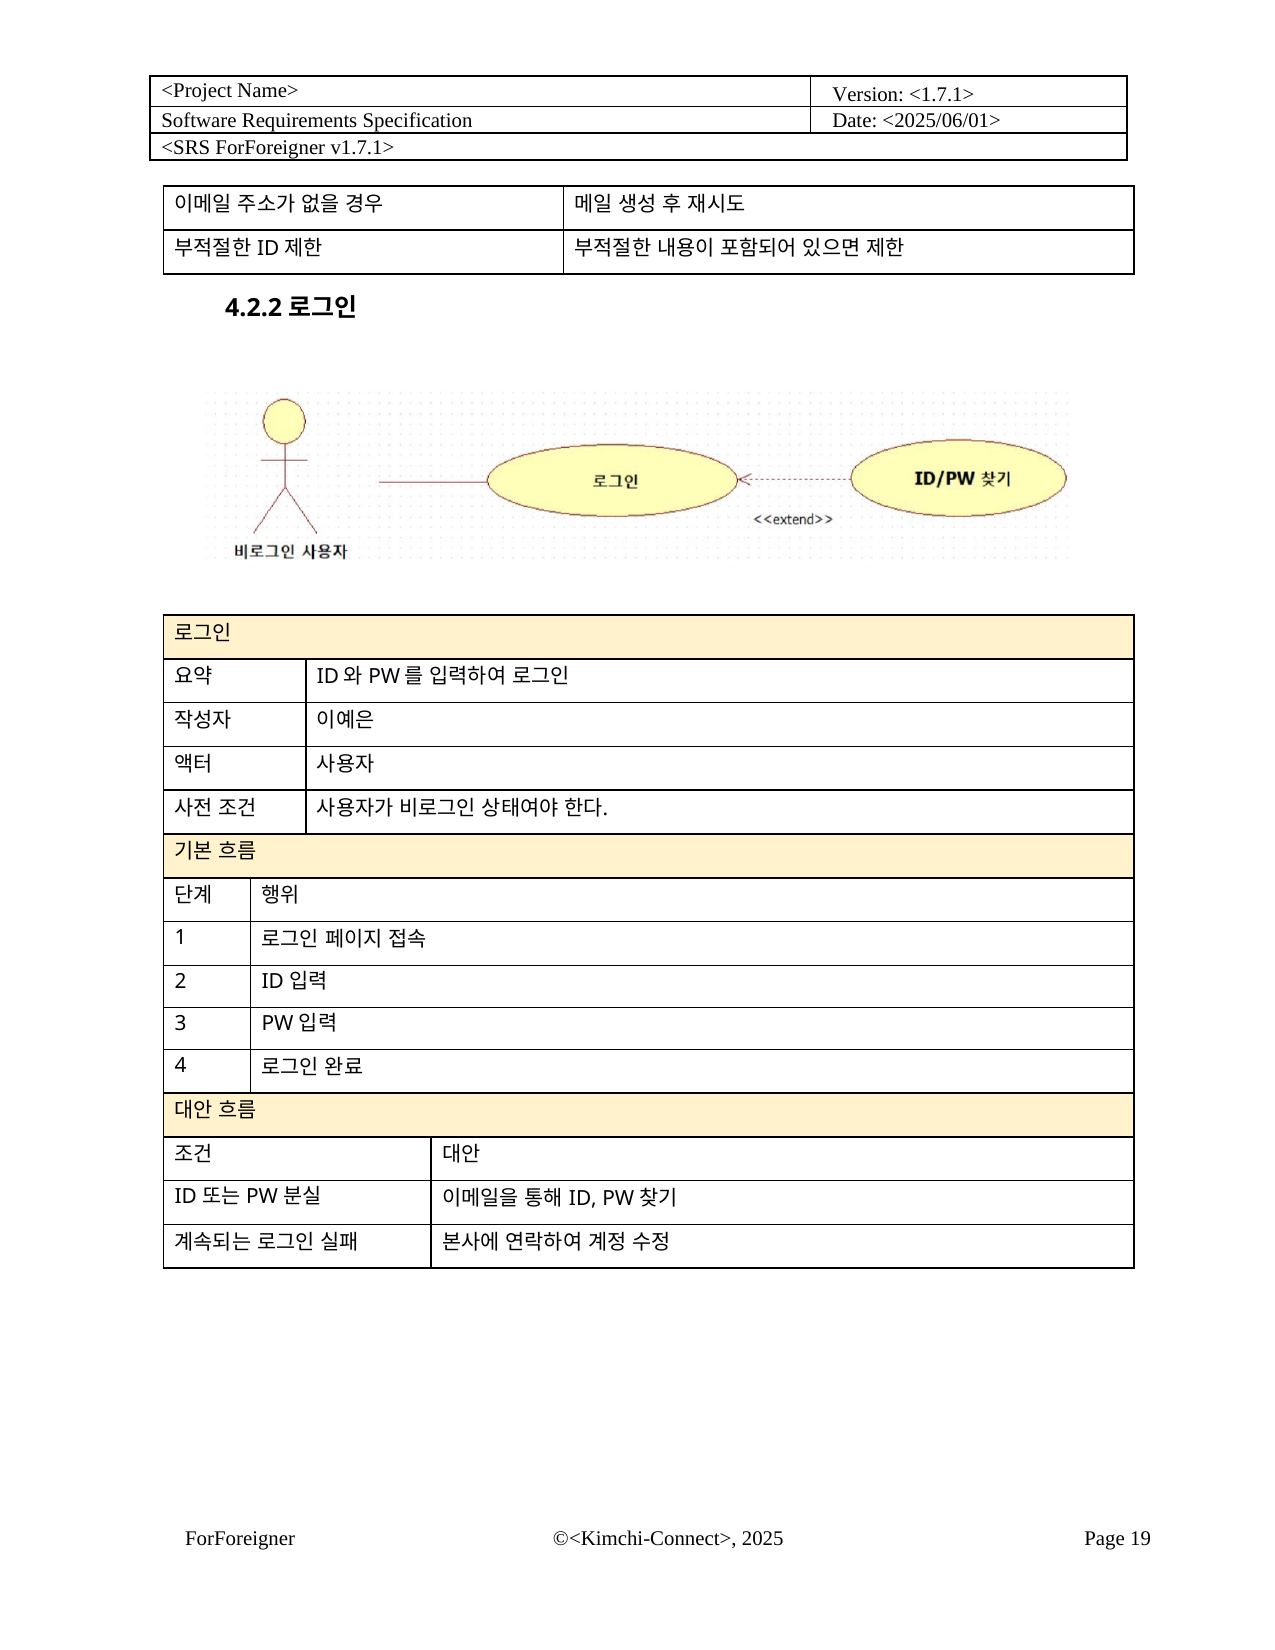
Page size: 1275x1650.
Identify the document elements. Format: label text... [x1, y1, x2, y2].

table_cell 3 [164, 1008, 250, 1048]
table_cell ID 또는 PW 분실 [164, 1181, 430, 1223]
table_cell 계속되는 로그인 실패 [164, 1225, 430, 1267]
table_cell 부적절한 내용이 포함되어 있으면 제한 [564, 231, 1133, 273]
table_cell 부적절한 ID 제한 [164, 231, 563, 273]
table_cell 작성자 [164, 703, 305, 746]
table_cell 액터 [164, 747, 305, 789]
table_cell 이메일을 통해 ID, PW 찾기 [432, 1181, 1133, 1223]
table_cell 로그인 페이지 접속 [251, 922, 1133, 964]
table_cell 대안 흐름 [164, 1094, 1133, 1136]
table_cell 조건 [164, 1138, 430, 1180]
table_cell ID와 PW를 입력하여 로그인 [307, 660, 1133, 702]
table_cell 로그인 완료 [251, 1050, 1133, 1092]
table_cell 대안 [432, 1138, 1133, 1180]
table_cell 4 [164, 1050, 250, 1092]
picture [205, 390, 1070, 567]
table_cell 이예은 [307, 703, 1133, 746]
table_cell ID 입력 [251, 966, 1133, 1006]
table_cell 1 [164, 922, 250, 964]
table_cell 2 [164, 966, 250, 1006]
table_cell PW 입력 [251, 1008, 1133, 1048]
table_cell 기본 흐름 [164, 835, 1133, 877]
table_header 로그인 [164, 616, 1133, 658]
table_cell 사용자가 비로그인 상태여야 한다. [307, 791, 1133, 833]
table_cell 사용자 [307, 747, 1133, 789]
table_cell 요약 [164, 660, 305, 702]
table_cell 단계 [164, 879, 250, 921]
table_cell 이메일 주소가 없을 경우 [164, 187, 563, 229]
table_cell 본사에 연락하여 계정 수정 [432, 1225, 1133, 1267]
subtitle 4.2.2 로그인 [150, 287, 1125, 323]
table_cell 메일 생성 후 재시도 [564, 187, 1133, 229]
table_cell 사전 조건 [164, 791, 305, 833]
table_cell 행위 [251, 879, 1133, 921]
